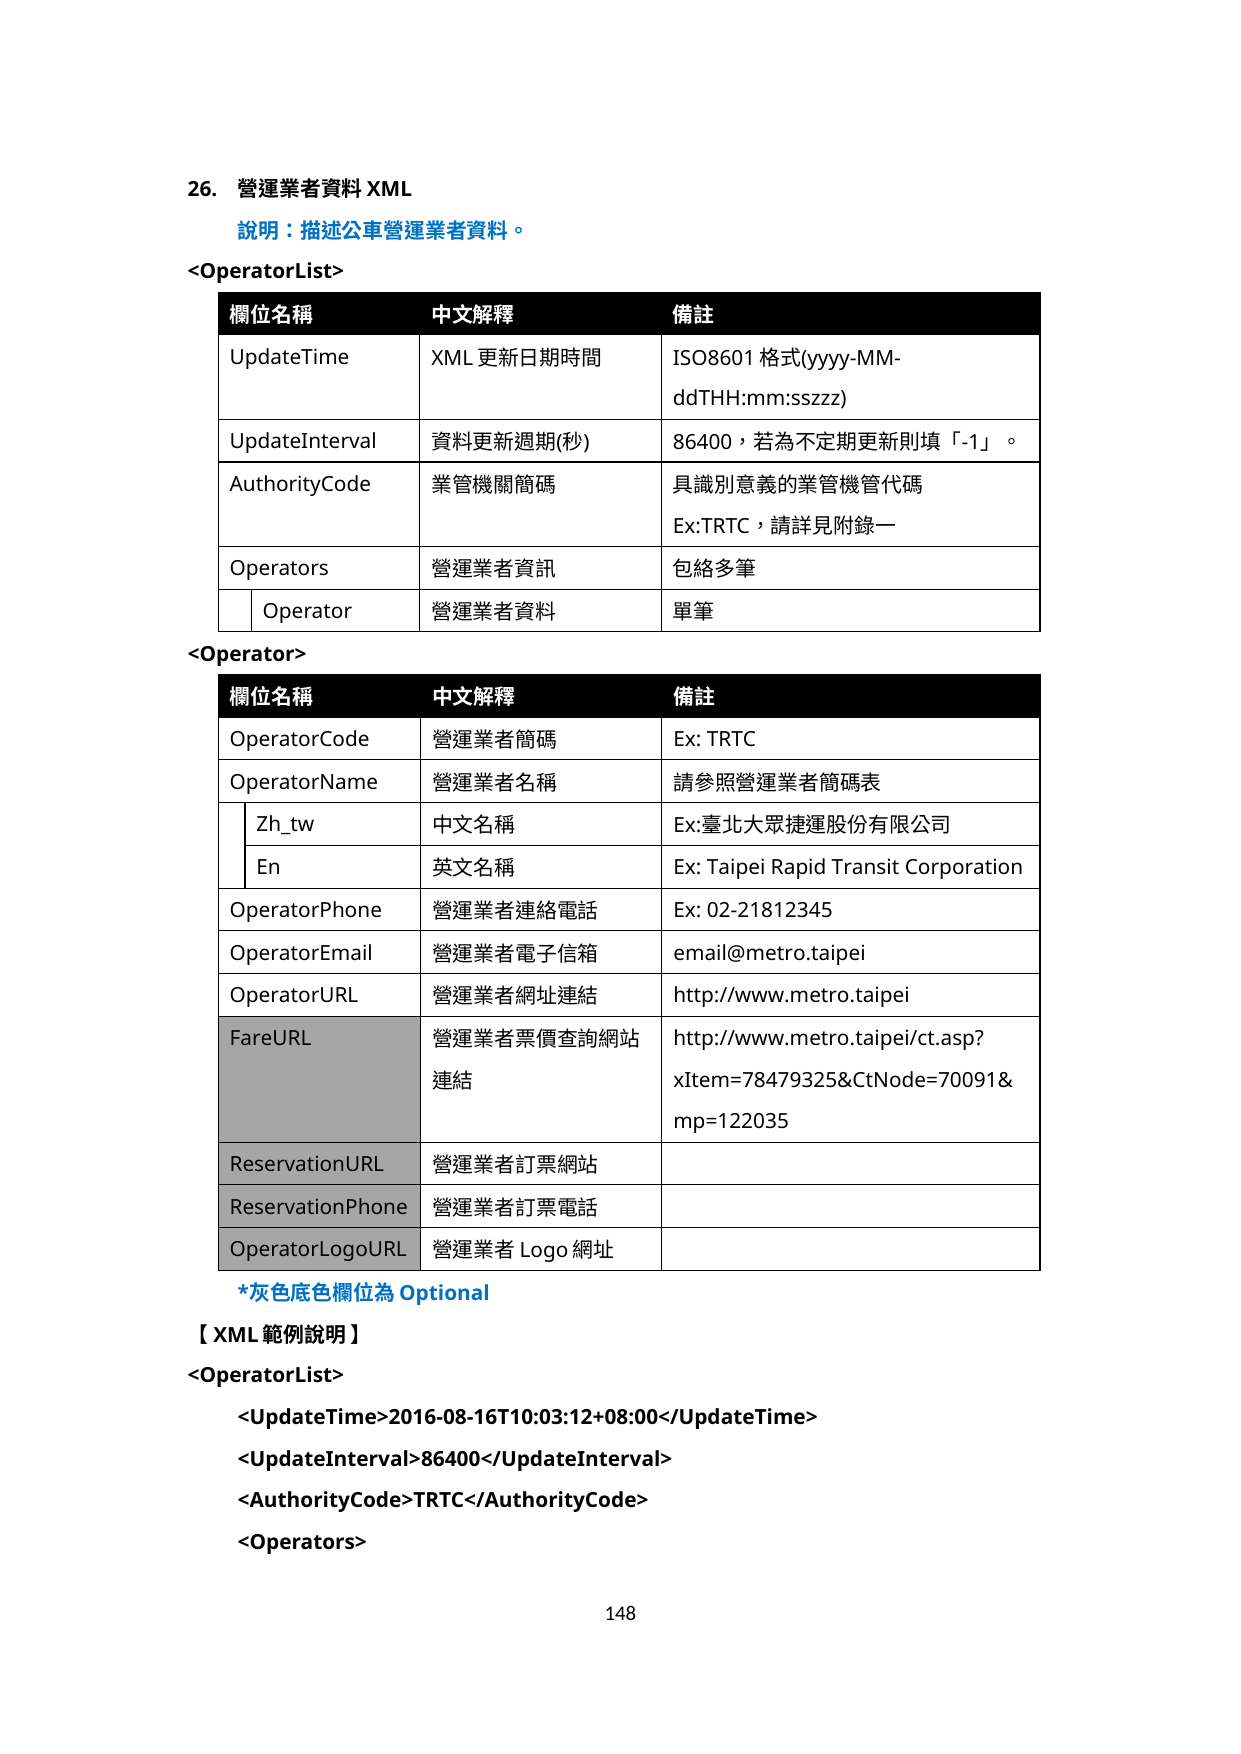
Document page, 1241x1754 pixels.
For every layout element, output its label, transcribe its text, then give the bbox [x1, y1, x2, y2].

text 【 XML範例說明 】 [187, 1312, 1053, 1354]
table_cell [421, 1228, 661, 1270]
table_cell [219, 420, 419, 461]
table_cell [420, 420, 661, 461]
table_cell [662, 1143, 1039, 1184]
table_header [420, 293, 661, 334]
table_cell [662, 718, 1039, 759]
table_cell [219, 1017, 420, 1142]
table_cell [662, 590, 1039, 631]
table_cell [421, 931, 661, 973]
text <AuthorityCode>TRTC</AuthorityCode> [187, 1479, 1053, 1521]
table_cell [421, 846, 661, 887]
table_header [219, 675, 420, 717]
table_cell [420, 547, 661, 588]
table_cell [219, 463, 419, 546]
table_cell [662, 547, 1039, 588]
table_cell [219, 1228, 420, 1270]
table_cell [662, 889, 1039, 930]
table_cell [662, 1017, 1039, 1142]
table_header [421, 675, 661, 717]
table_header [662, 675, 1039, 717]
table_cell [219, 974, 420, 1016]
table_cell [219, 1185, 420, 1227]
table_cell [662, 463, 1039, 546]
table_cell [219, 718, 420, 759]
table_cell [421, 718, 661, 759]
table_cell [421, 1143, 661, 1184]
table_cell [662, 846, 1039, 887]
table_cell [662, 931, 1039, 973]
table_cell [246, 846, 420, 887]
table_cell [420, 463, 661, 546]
list 營運業者資料XML [187, 167, 1053, 208]
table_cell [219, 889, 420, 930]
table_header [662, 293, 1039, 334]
text <UpdateTime>2016-08-16T10:03:12+08:00</UpdateTime> [187, 1396, 1053, 1437]
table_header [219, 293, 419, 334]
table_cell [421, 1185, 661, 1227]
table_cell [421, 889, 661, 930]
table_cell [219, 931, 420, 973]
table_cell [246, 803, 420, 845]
text <Operator> [187, 632, 1053, 674]
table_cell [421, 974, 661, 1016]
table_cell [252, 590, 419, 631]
text <UpdateInterval>86400</UpdateInterval> [187, 1437, 1053, 1479]
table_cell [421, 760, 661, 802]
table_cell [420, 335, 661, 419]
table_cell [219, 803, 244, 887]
text <Operators> [187, 1521, 1053, 1562]
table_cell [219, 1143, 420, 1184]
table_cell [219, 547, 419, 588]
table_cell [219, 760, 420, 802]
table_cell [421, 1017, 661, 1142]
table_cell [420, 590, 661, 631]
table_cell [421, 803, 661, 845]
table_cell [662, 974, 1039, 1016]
text <OperatorList> [187, 250, 1053, 292]
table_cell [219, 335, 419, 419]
text 說明：描述公車營運業者資料。 [237, 208, 1053, 250]
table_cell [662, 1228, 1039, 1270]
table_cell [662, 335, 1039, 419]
text *灰色底色欄位為Optional [237, 1271, 1053, 1312]
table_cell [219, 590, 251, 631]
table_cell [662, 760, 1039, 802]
text <OperatorList> [187, 1354, 1053, 1396]
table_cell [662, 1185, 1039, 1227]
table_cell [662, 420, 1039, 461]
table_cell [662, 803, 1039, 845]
